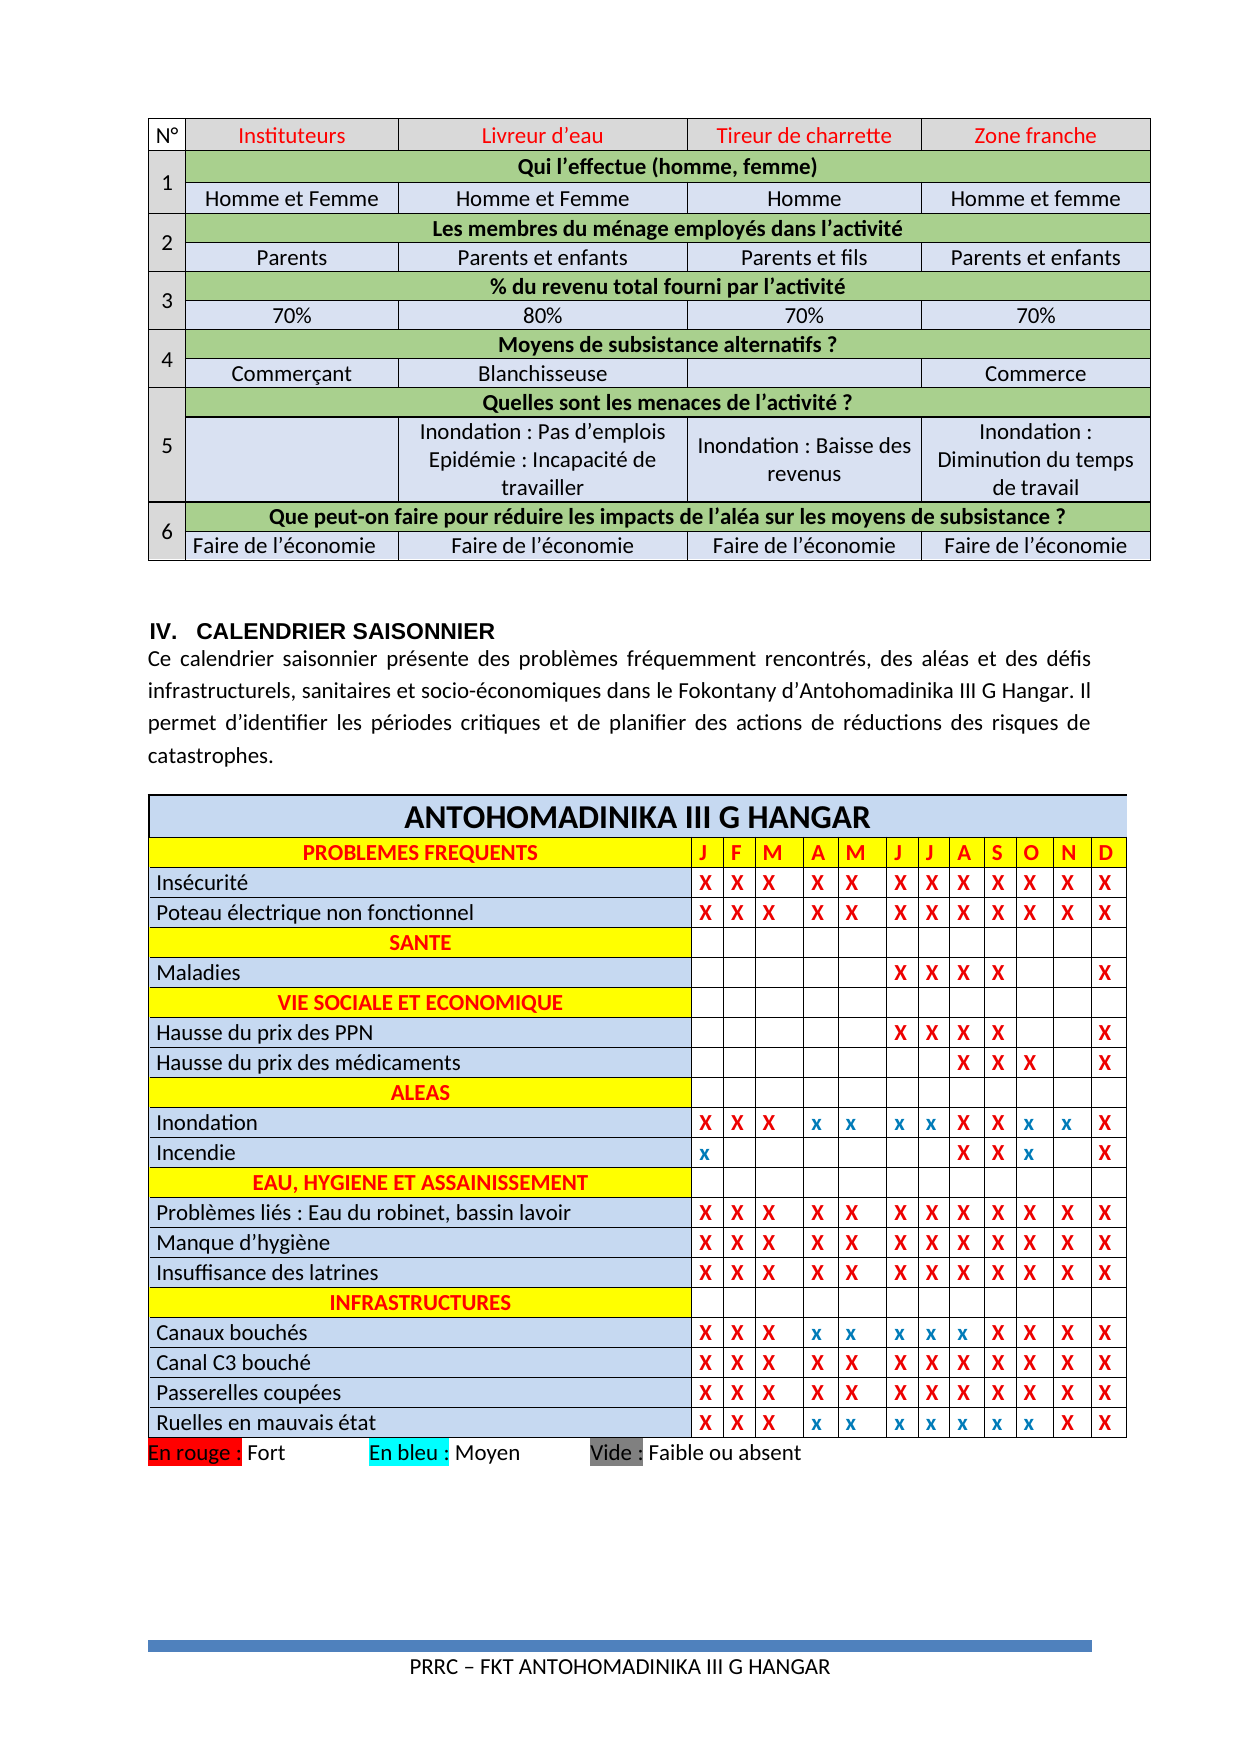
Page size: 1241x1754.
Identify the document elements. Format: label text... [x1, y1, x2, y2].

table_cell Poteau électrique non fonctionnel [149, 897, 691, 927]
table_cell Canal C3 bouché [149, 1347, 691, 1377]
table_cell A [804, 838, 838, 867]
table_cell x [839, 1318, 886, 1347]
table_cell Hausse du prix des PPN [149, 1017, 691, 1047]
table_cell [804, 1138, 838, 1167]
table_cell X [950, 868, 984, 897]
table_cell X [919, 898, 949, 927]
table_cell Homme et Femme [399, 183, 687, 213]
table_cell Incendie [149, 1137, 691, 1167]
table_cell M [756, 838, 803, 867]
table_cell X [1017, 868, 1053, 897]
table_cell [1092, 1168, 1126, 1197]
table_cell Que peut-on faire pour réduire les impacts de l’aléa sur les moyens de subsistance ? [186, 503, 1150, 531]
table_cell x [839, 1408, 886, 1437]
table_cell X [1054, 1408, 1091, 1437]
table_cell [692, 1018, 723, 1047]
table_cell [804, 928, 838, 957]
table_cell [950, 1078, 984, 1107]
table_cell X [1017, 1228, 1053, 1257]
table_cell X [756, 1258, 803, 1287]
table_cell X [804, 898, 838, 927]
table_cell [186, 418, 398, 501]
table_cell [887, 1048, 918, 1077]
table_cell [1092, 928, 1126, 957]
table_cell S [985, 838, 1016, 867]
table_cell X [724, 1258, 755, 1287]
table_cell [887, 1288, 918, 1317]
table_cell Passerelles coupées [149, 1377, 691, 1407]
table_cell [950, 1288, 984, 1317]
table_cell Inondation : Pas d’emplois Epidémie : Incapacité de travailler [399, 418, 687, 501]
table_cell X [692, 868, 723, 897]
table_cell x [804, 1408, 838, 1437]
table_cell [919, 1138, 949, 1167]
table_header Tireur de charrette [688, 119, 921, 150]
table_cell [887, 1078, 918, 1107]
table_cell X [950, 1378, 984, 1407]
table_cell Qui l’effectue (homme, femme) [186, 151, 1150, 182]
table_cell X [950, 1198, 984, 1227]
table_header Zone franche [922, 119, 1150, 150]
table_cell x [887, 1408, 918, 1437]
table_cell x [919, 1318, 949, 1347]
table_cell [756, 1048, 803, 1077]
table_cell X [985, 1258, 1016, 1287]
table_cell A [950, 838, 984, 867]
table_cell X [1054, 898, 1091, 927]
table_cell x [887, 1318, 918, 1347]
table_cell X [692, 1228, 723, 1257]
table_cell x [950, 1408, 984, 1437]
table_cell X [692, 1108, 723, 1137]
table_cell [756, 1288, 803, 1317]
table_cell X [724, 1108, 755, 1137]
table_cell X [692, 1348, 723, 1377]
table_cell [756, 1168, 803, 1197]
table_cell N [1054, 838, 1091, 867]
table_cell X [839, 1198, 886, 1227]
table_cell Maladies [149, 957, 691, 987]
table_cell X [1054, 868, 1091, 897]
table_cell [887, 988, 918, 1017]
table_cell X [985, 1348, 1016, 1377]
table_cell X [804, 1378, 838, 1407]
table_cell [692, 1168, 723, 1197]
table_cell X [985, 1318, 1016, 1347]
table_cell [1092, 1288, 1126, 1317]
table_cell X [724, 1318, 755, 1347]
table_cell M [839, 838, 886, 867]
table_cell X [756, 1318, 803, 1347]
table_cell 4 [149, 330, 185, 387]
table_cell X [804, 1258, 838, 1287]
table_cell [724, 1078, 755, 1107]
table_header Instituteurs [186, 119, 398, 150]
table_cell [839, 1138, 886, 1167]
table_cell Faire de l’économie [922, 532, 1150, 559]
table_cell X [985, 898, 1016, 927]
table_cell [1017, 928, 1053, 957]
table_cell INFRASTRUCTURES [149, 1287, 691, 1317]
table_cell X [1054, 1378, 1091, 1407]
table_cell [724, 1018, 755, 1047]
subtitle CALENDRIER SAISONNIER [177, 618, 1092, 644]
table_cell X [985, 1108, 1016, 1137]
table_cell [1054, 958, 1091, 987]
table_cell 70% [922, 301, 1150, 329]
table_cell X [1054, 1228, 1091, 1257]
table_cell [950, 988, 984, 1017]
table_cell Parents et enfants [922, 243, 1150, 271]
table_cell [1054, 1138, 1091, 1167]
table_cell ALEAS [149, 1077, 691, 1107]
table_cell X [756, 1408, 803, 1437]
table_cell x [1054, 1108, 1091, 1137]
table_cell [919, 1078, 949, 1107]
table_cell [756, 928, 803, 957]
table_cell F [724, 838, 755, 867]
table_cell X [756, 1198, 803, 1227]
table_cell [804, 1048, 838, 1077]
table_cell [804, 988, 838, 1017]
table_cell X [724, 1378, 755, 1407]
table_cell [839, 1078, 886, 1107]
table_cell X [724, 1408, 755, 1437]
table_cell [950, 1168, 984, 1197]
table_cell [756, 1078, 803, 1107]
table_cell X [919, 1258, 949, 1287]
table_cell X [919, 1228, 949, 1257]
table_cell X [756, 1378, 803, 1407]
table_cell X [724, 868, 755, 897]
text Ce calendrier saisonnier présente des problèmes fréquemment rencontrés, des aléas et des défis infrastructurels, sanitaires et socio-économiques dans le Fokontany d’Antohomadinika III G Hangar. Il permet d’identifier les périodes critiques et de planifier des actions de réductions des risques de catastrophes. [148, 644, 1092, 769]
table_cell X [1092, 1048, 1126, 1077]
table_cell [1054, 1168, 1091, 1197]
table_header N° [149, 119, 185, 150]
table_cell X [950, 898, 984, 927]
table_cell X [887, 958, 918, 987]
table_cell Moyens de subsistance alternatifs ? [186, 330, 1150, 358]
table_cell X [950, 1048, 984, 1077]
table_cell X [985, 1228, 1016, 1257]
table_cell X [804, 1198, 838, 1227]
table_cell [724, 1288, 755, 1317]
table_cell X [950, 1348, 984, 1377]
table_cell X [1054, 1198, 1091, 1227]
table_cell [724, 988, 755, 1017]
text En rouge : Fort En bleu : Moyen Vide : Faible ou absent [242, 1438, 369, 1466]
table_cell [724, 928, 755, 957]
table_cell [692, 1288, 723, 1317]
table_cell [756, 988, 803, 1017]
table_cell Blanchisseuse [399, 359, 687, 387]
table_cell 2 [149, 214, 185, 271]
table_cell X [1054, 1348, 1091, 1377]
table_cell [1054, 1048, 1091, 1077]
table_cell O [1017, 838, 1053, 867]
table_cell X [919, 1018, 949, 1047]
table_cell X [839, 1228, 886, 1257]
table_cell X [985, 1378, 1016, 1407]
table_cell X [887, 1198, 918, 1227]
table_cell X [950, 1228, 984, 1257]
table_cell [919, 988, 949, 1017]
table_cell X [1054, 1258, 1091, 1287]
table_cell Parents et enfants [399, 243, 687, 271]
table_cell X [692, 1318, 723, 1347]
table_cell [839, 1168, 886, 1197]
table_cell X [839, 1258, 886, 1287]
table_cell X [1092, 1108, 1126, 1137]
table_cell X [1017, 1318, 1053, 1347]
table_cell Commerce [922, 359, 1150, 387]
table_cell [724, 958, 755, 987]
table_cell [919, 1168, 949, 1197]
table_cell X [1092, 1378, 1126, 1407]
table_cell X [950, 1258, 984, 1287]
table_cell X [692, 1408, 723, 1437]
table_cell X [887, 868, 918, 897]
table_cell x [839, 1108, 886, 1137]
table_cell X [1017, 1048, 1053, 1077]
table_cell X [1017, 1348, 1053, 1377]
table_cell [985, 1288, 1016, 1317]
table_cell PROBLEMES FREQUENTS [149, 838, 691, 867]
table_cell X [804, 1228, 838, 1257]
table_cell X [887, 1258, 918, 1287]
table_cell X [804, 1348, 838, 1377]
table_cell X [1017, 898, 1053, 927]
table_cell X [1092, 898, 1126, 927]
table_cell [839, 958, 886, 987]
table_cell [985, 1168, 1016, 1197]
table_cell X [692, 1378, 723, 1407]
table_cell X [887, 898, 918, 927]
table_cell X [1092, 1348, 1126, 1377]
table_cell J [887, 838, 918, 867]
table_cell X [950, 958, 984, 987]
table_cell [804, 1288, 838, 1317]
table_cell [756, 958, 803, 987]
table_cell [724, 1048, 755, 1077]
table_cell X [985, 958, 1016, 987]
table_cell [839, 1048, 886, 1077]
table_cell X [985, 868, 1016, 897]
table_cell Inondation : Diminution du temps de travail [922, 418, 1150, 501]
table_cell X [887, 1018, 918, 1047]
table_cell [919, 928, 949, 957]
table_cell X [1092, 1018, 1126, 1047]
table_cell [804, 1078, 838, 1107]
table_cell J [692, 838, 723, 867]
table_cell X [887, 1378, 918, 1407]
table_cell X [1092, 868, 1126, 897]
table_cell [692, 1078, 723, 1107]
table_cell X [1092, 958, 1126, 987]
table_cell [692, 988, 723, 1017]
table_cell VIE SOCIALE ET ECONOMIQUE [149, 987, 691, 1017]
table_cell Homme [688, 183, 921, 213]
table_cell [1017, 1018, 1053, 1047]
table_cell X [1017, 1198, 1053, 1227]
table_cell X [1017, 1378, 1053, 1407]
text En rouge : Fort En bleu : Moyen Vide : Faible ou absent [449, 1438, 590, 1466]
table_cell X [839, 1378, 886, 1407]
table_cell X [985, 1018, 1016, 1047]
table_cell 70% [688, 301, 921, 329]
table_cell X [1092, 1408, 1126, 1437]
table_cell [1054, 1078, 1091, 1107]
table_cell [1017, 1078, 1053, 1107]
table_cell X [919, 868, 949, 897]
table_cell [724, 1168, 755, 1197]
table_cell X [950, 1108, 984, 1137]
table_header ANTOHOMADINIKA III G HANGAR [150, 796, 1127, 837]
table_cell [919, 1048, 949, 1077]
table_cell X [692, 1198, 723, 1227]
text En rouge : Fort En bleu : Moyen Vide : Faible ou absent [643, 1438, 1092, 1466]
table_cell [804, 958, 838, 987]
table_cell X [1092, 1258, 1126, 1287]
table_cell X [985, 1048, 1016, 1077]
table_cell [887, 928, 918, 957]
table_cell Insécurité [149, 867, 691, 897]
table_cell X [985, 1138, 1016, 1167]
table_cell x [950, 1318, 984, 1347]
table_cell [756, 1018, 803, 1047]
table_cell SANTE [149, 927, 691, 957]
table_cell x [1017, 1138, 1053, 1167]
table_cell 3 [149, 272, 185, 329]
table_cell [839, 988, 886, 1017]
table_cell [1017, 988, 1053, 1017]
table_cell [692, 1048, 723, 1077]
table_cell Quelles sont les menaces de l’activité ? [186, 388, 1150, 416]
table_cell [1054, 1288, 1091, 1317]
table_cell Faire de l’économie [688, 532, 921, 559]
table_cell Insuffisance des latrines [149, 1257, 691, 1287]
table_cell [1054, 928, 1091, 957]
table_cell X [1092, 1138, 1126, 1167]
table_cell X [950, 1018, 984, 1047]
table_cell EAU, HYGIENE ET ASSAINISSEMENT [149, 1167, 691, 1197]
table_cell [985, 1078, 1016, 1107]
table_cell [887, 1168, 918, 1197]
table_cell [724, 1138, 755, 1167]
table_cell Faire de l’économie [186, 532, 398, 559]
table_cell X [887, 1228, 918, 1257]
table_cell [839, 1018, 886, 1047]
table_cell [985, 988, 1016, 1017]
table_cell X [919, 1348, 949, 1377]
table_cell [1092, 988, 1126, 1017]
table_cell X [756, 868, 803, 897]
table_cell [985, 928, 1016, 957]
table_cell X [756, 1108, 803, 1137]
table_cell x [919, 1408, 949, 1437]
table_cell X [1092, 1228, 1126, 1257]
table_cell X [919, 1198, 949, 1227]
table_cell X [1017, 1258, 1053, 1287]
table_cell 5 [149, 388, 185, 501]
table_cell Les membres du ménage employés dans l’activité [186, 214, 1150, 242]
table_cell [919, 1288, 949, 1317]
table_cell [950, 928, 984, 957]
table_cell [804, 1018, 838, 1047]
table_cell [688, 359, 921, 387]
table_cell X [919, 958, 949, 987]
table_cell x [804, 1318, 838, 1347]
table_cell Problèmes liés : Eau du robinet, bassin lavoir [149, 1197, 691, 1227]
table_cell [1017, 1168, 1053, 1197]
table_cell Parents et fils [688, 243, 921, 271]
table_cell J [919, 838, 949, 867]
table_cell x [887, 1108, 918, 1137]
table_cell 6 [149, 503, 185, 559]
table_cell [1017, 958, 1053, 987]
table_cell x [804, 1108, 838, 1137]
table_cell x [1017, 1108, 1053, 1137]
table_cell [692, 928, 723, 957]
table_cell x [985, 1408, 1016, 1437]
table_cell x [919, 1108, 949, 1137]
table_cell X [839, 868, 886, 897]
table_cell X [950, 1138, 984, 1167]
table_cell Manque d’hygiène [149, 1227, 691, 1257]
table_cell Inondation : Baisse des revenus [688, 418, 921, 501]
table_cell [887, 1138, 918, 1167]
table_cell X [1092, 1198, 1126, 1227]
table_cell 70% [186, 301, 398, 329]
table_cell [1017, 1288, 1053, 1317]
table_cell X [887, 1348, 918, 1377]
table_cell X [692, 1258, 723, 1287]
table_cell 80% [399, 301, 687, 329]
table_cell Ruelles en mauvais état [149, 1407, 691, 1437]
table_cell Canaux bouchés [149, 1317, 691, 1347]
table_cell X [724, 1228, 755, 1257]
table_cell Parents [186, 243, 398, 271]
table_cell [839, 928, 886, 957]
table_cell X [839, 1348, 886, 1377]
table_cell X [756, 1348, 803, 1377]
table_cell [756, 1138, 803, 1167]
table_header Livreur d’eau [399, 119, 687, 150]
table_cell [804, 1168, 838, 1197]
table_cell [692, 958, 723, 987]
table_cell X [692, 898, 723, 927]
table_cell X [919, 1378, 949, 1407]
table_cell X [1092, 1318, 1126, 1347]
table_cell x [1017, 1408, 1053, 1437]
table_cell Faire de l’économie [399, 532, 687, 559]
table_cell X [756, 1228, 803, 1257]
table_cell Hausse du prix des médicaments [149, 1047, 691, 1077]
table_cell 1 [149, 151, 185, 213]
table_cell Commerçant [186, 359, 398, 387]
table_cell X [1054, 1318, 1091, 1347]
table_cell X [985, 1198, 1016, 1227]
table_cell D [1092, 838, 1126, 867]
table_cell Inondation [149, 1107, 691, 1137]
table_cell [1092, 1078, 1126, 1107]
table_cell Homme et femme [922, 183, 1150, 213]
table_cell X [804, 868, 838, 897]
table_cell % du revenu total fourni par l’activité [186, 272, 1150, 300]
table_cell X [839, 898, 886, 927]
table_cell x [692, 1138, 723, 1167]
table_cell X [724, 1348, 755, 1377]
table_cell [1054, 988, 1091, 1017]
table_cell X [724, 898, 755, 927]
table_cell Homme et Femme [186, 183, 398, 213]
table_cell X [756, 898, 803, 927]
table_cell [839, 1288, 886, 1317]
table_cell [1054, 1018, 1091, 1047]
table_cell X [724, 1198, 755, 1227]
